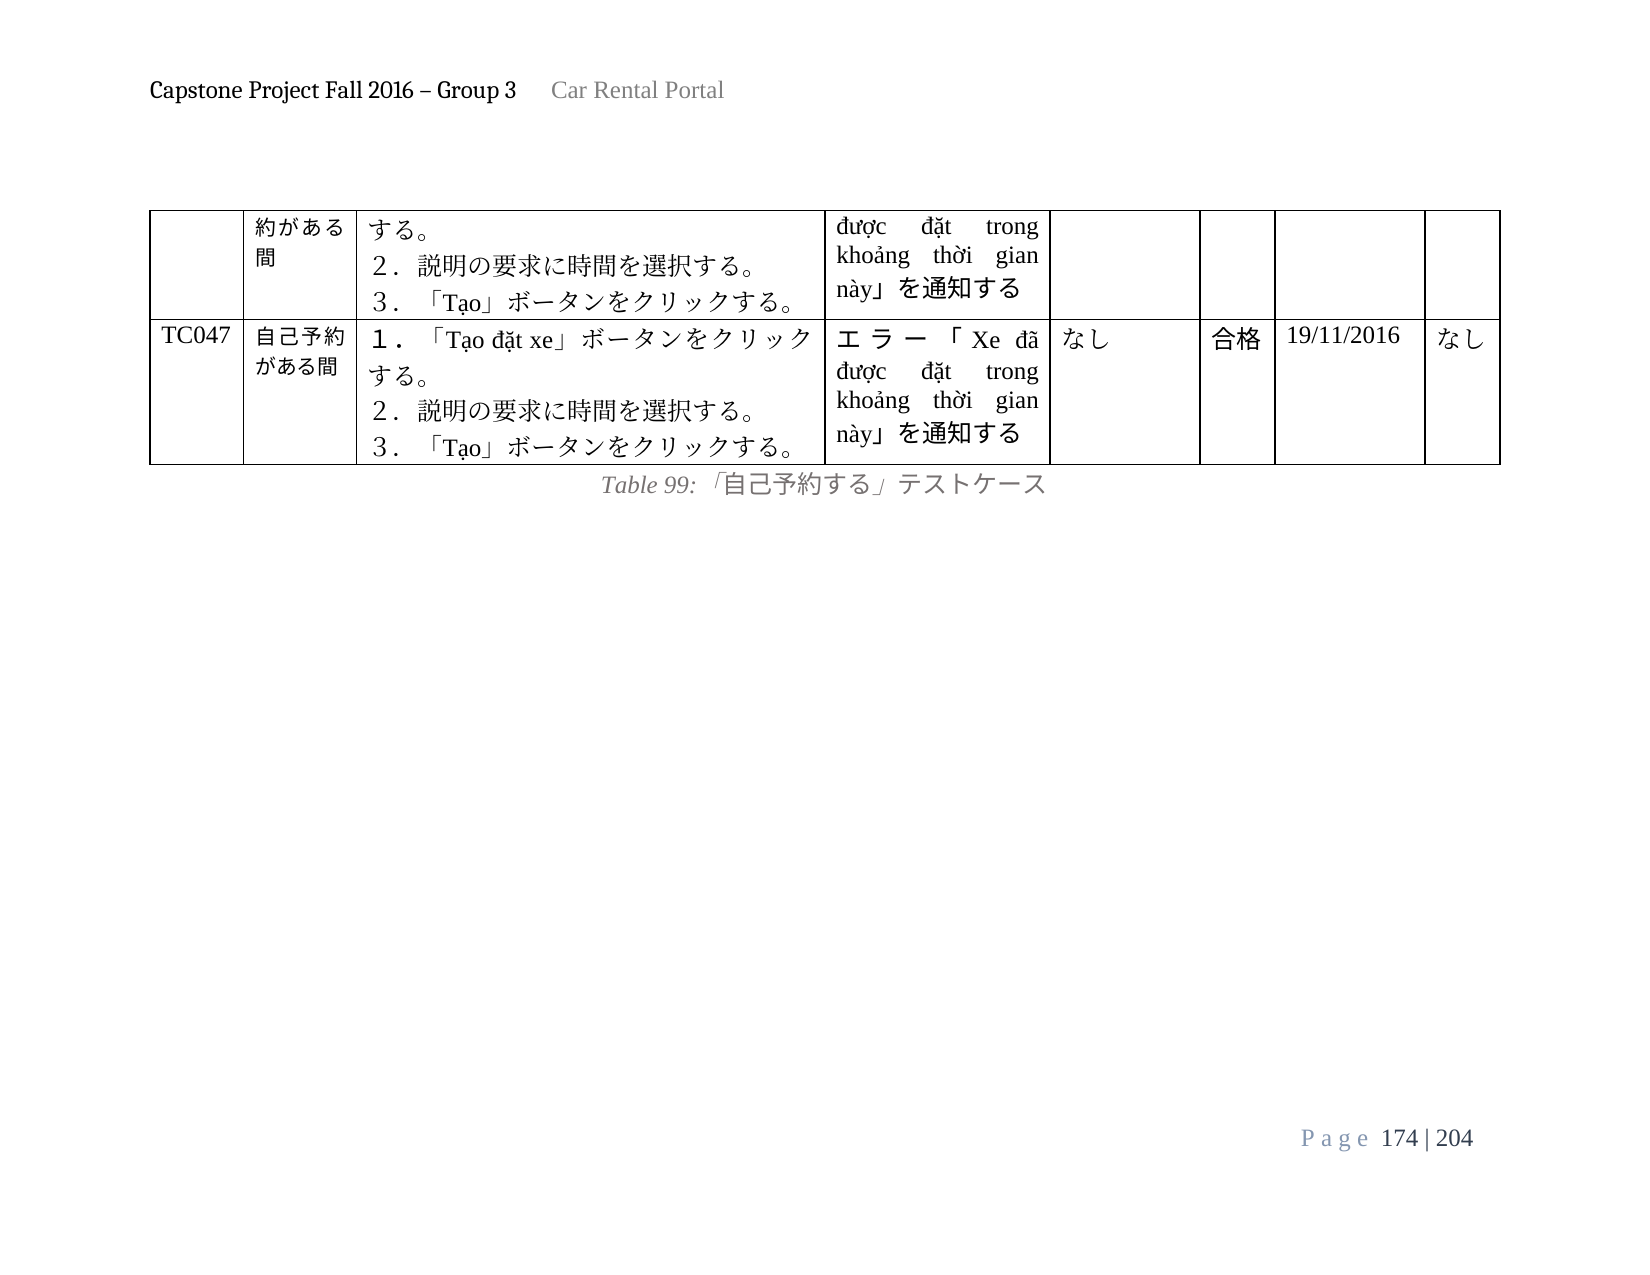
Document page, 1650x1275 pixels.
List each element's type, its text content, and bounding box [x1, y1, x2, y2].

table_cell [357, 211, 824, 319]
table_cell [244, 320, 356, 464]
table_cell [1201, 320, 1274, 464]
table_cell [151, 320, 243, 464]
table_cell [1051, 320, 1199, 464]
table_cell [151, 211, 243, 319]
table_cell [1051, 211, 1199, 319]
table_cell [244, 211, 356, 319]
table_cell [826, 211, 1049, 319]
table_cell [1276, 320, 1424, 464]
text Table 99:「自己予約する」テストケース [150, 465, 1500, 501]
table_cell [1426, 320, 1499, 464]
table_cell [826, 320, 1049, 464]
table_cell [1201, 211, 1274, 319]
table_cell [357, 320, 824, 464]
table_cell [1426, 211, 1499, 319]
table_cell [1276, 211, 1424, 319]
